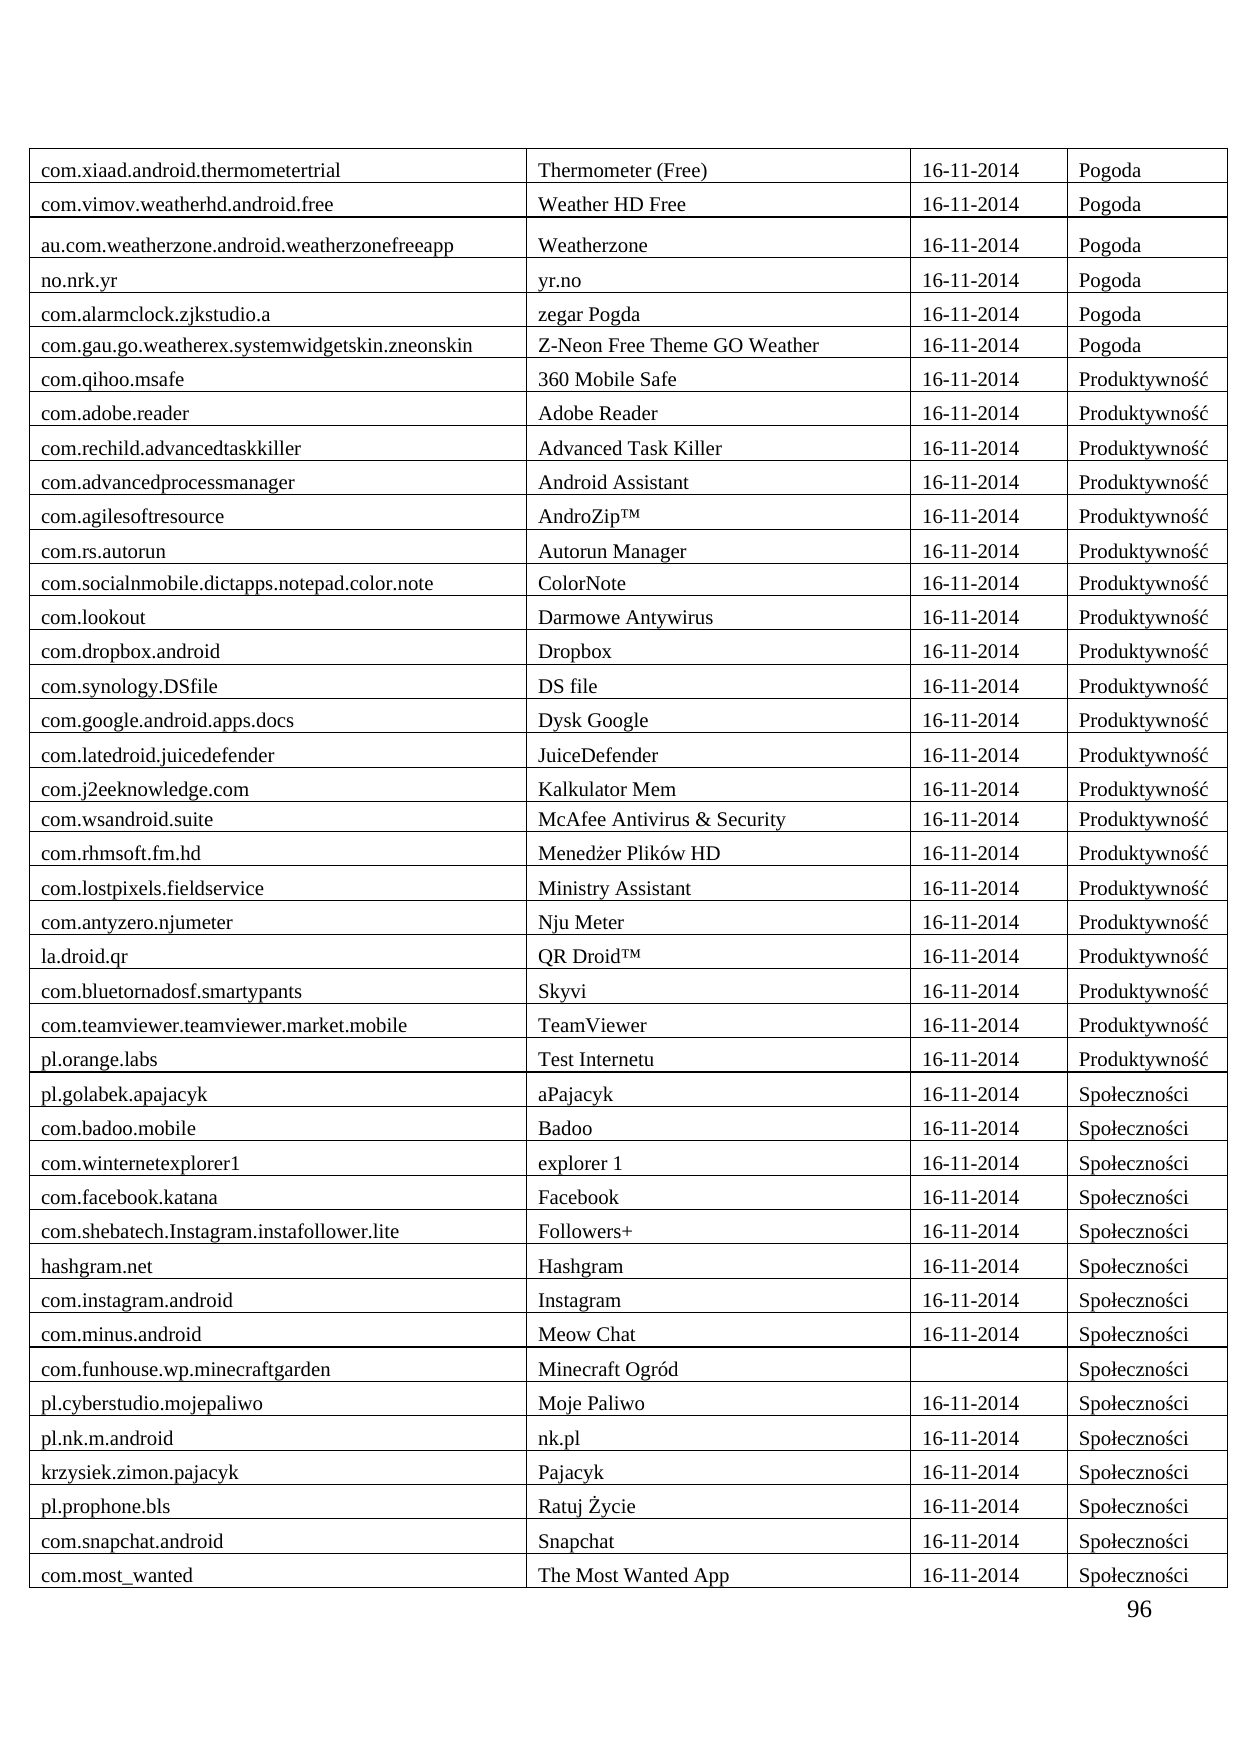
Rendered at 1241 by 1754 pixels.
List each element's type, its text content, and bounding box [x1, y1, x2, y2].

table_cell 16-11-2014 [911, 1519, 1067, 1553]
table_cell krzysiek.zimon.pajacyk [30, 1451, 526, 1484]
table_cell 16-11-2014 [911, 665, 1067, 698]
table_cell Menedżer Plików HD [527, 832, 910, 865]
table_cell com.gau.go.weatherex.systemwidgetskin.zneonskin [30, 327, 526, 357]
table_cell 360 Mobile Safe [527, 358, 910, 391]
table_cell 16-11-2014 [911, 1313, 1067, 1346]
table_cell Produktywność [1068, 530, 1227, 563]
table_cell 16-11-2014 [911, 183, 1067, 216]
table_cell 16-11-2014 [911, 935, 1067, 968]
table_cell Ministry Assistant [527, 866, 910, 899]
table_cell com.agilesoftresource [30, 495, 526, 528]
table_cell Nju Meter [527, 901, 910, 934]
table_cell com.wsandroid.suite [30, 802, 526, 831]
table_cell Produktywność [1068, 596, 1227, 629]
table_cell com.facebook.katana [30, 1176, 526, 1209]
table_cell Meow Chat [527, 1313, 910, 1346]
table_cell com.socialnmobile.dictapps.notepad.color.note [30, 564, 526, 595]
table_cell Kalkulator Mem [527, 768, 910, 801]
table_cell Autorun Manager [527, 530, 910, 563]
table_cell aPajacyk [527, 1073, 910, 1106]
table_cell Produktywność [1068, 358, 1227, 391]
table_cell Test Internetu [527, 1038, 910, 1071]
table_cell 16-11-2014 [911, 1382, 1067, 1415]
table_cell no.nrk.yr [30, 258, 526, 292]
table_cell 16-11-2014 [911, 1244, 1067, 1278]
table_cell pl.nk.m.android [30, 1416, 526, 1449]
table_cell zegar Pogda [527, 293, 910, 326]
table_cell com.teamviewer.teamviewer.market.mobile [30, 1004, 526, 1037]
table_cell 16-11-2014 [911, 699, 1067, 732]
table_cell com.qihoo.msafe [30, 358, 526, 391]
table_cell com.most_wanted [30, 1554, 526, 1587]
table_cell Produktywność [1068, 768, 1227, 801]
table_cell Społeczności [1068, 1451, 1227, 1484]
table_cell 16-11-2014 [911, 149, 1067, 182]
table_cell com.vimov.weatherhd.android.free [30, 183, 526, 216]
table_cell 16-11-2014 [911, 733, 1067, 767]
table_cell com.antyzero.njumeter [30, 901, 526, 934]
table_cell explorer 1 [527, 1141, 910, 1174]
table_cell 16-11-2014 [911, 530, 1067, 563]
table_cell Darmowe Antywirus [527, 596, 910, 629]
table_cell com.synology.DSfile [30, 665, 526, 698]
table_cell Pogoda [1068, 293, 1227, 326]
table_cell Pogoda [1068, 183, 1227, 216]
table_cell The Most Wanted App [527, 1554, 910, 1587]
table_cell pl.golabek.apajacyk [30, 1073, 526, 1106]
table_cell Dropbox [527, 630, 910, 663]
table_cell com.dropbox.android [30, 630, 526, 663]
table_cell yr.no [527, 258, 910, 292]
table_cell McAfee Antivirus & Security [527, 802, 910, 831]
table_cell QR Droid™ [527, 935, 910, 968]
table_cell Snapchat [527, 1519, 910, 1553]
table_cell Produktywność [1068, 935, 1227, 968]
table_cell au.com.weatherzone.android.weatherzonefreeapp [30, 218, 526, 257]
table_cell Produktywność [1068, 630, 1227, 663]
table_cell 16-11-2014 [911, 392, 1067, 425]
table_cell 16-11-2014 [911, 1451, 1067, 1484]
table_cell ColorNote [527, 564, 910, 595]
table_cell 16-11-2014 [911, 802, 1067, 831]
table_cell Społeczności [1068, 1210, 1227, 1243]
table_cell com.rechild.advancedtaskkiller [30, 426, 526, 460]
table_cell Advanced Task Killer [527, 426, 910, 460]
table_cell 16-11-2014 [911, 1141, 1067, 1174]
table_cell com.minus.android [30, 1313, 526, 1346]
table_cell com.rs.autorun [30, 530, 526, 563]
table_cell Badoo [527, 1107, 910, 1140]
table_cell 16-11-2014 [911, 768, 1067, 801]
table_cell 16-11-2014 [911, 901, 1067, 934]
table_cell DS file [527, 665, 910, 698]
table_cell Ratuj Życie [527, 1485, 910, 1518]
table_cell Społeczności [1068, 1416, 1227, 1449]
table_cell Społeczności [1068, 1348, 1227, 1381]
table_cell Produktywność [1068, 665, 1227, 698]
table_cell Społeczności [1068, 1554, 1227, 1587]
table_cell Społeczności [1068, 1485, 1227, 1518]
table_cell Produktywność [1068, 1004, 1227, 1037]
table_cell com.badoo.mobile [30, 1107, 526, 1140]
table_cell Społeczności [1068, 1244, 1227, 1278]
table_cell 16-11-2014 [911, 1416, 1067, 1449]
table_cell Weather HD Free [527, 183, 910, 216]
table_cell TeamViewer [527, 1004, 910, 1037]
table_cell Społeczności [1068, 1313, 1227, 1346]
table_cell Followers+ [527, 1210, 910, 1243]
table_cell hashgram.net [30, 1244, 526, 1278]
table_cell pl.cyberstudio.mojepaliwo [30, 1382, 526, 1415]
table_cell Weatherzone [527, 218, 910, 257]
table_cell Pogoda [1068, 327, 1227, 357]
table_cell com.snapchat.android [30, 1519, 526, 1553]
table_cell Społeczności [1068, 1176, 1227, 1209]
table_cell 16-11-2014 [911, 218, 1067, 257]
table_cell com.instagram.android [30, 1279, 526, 1312]
table_cell Społeczności [1068, 1107, 1227, 1140]
table_cell Pajacyk [527, 1451, 910, 1484]
table_cell Produktywność [1068, 699, 1227, 732]
table_cell com.alarmclock.zjkstudio.a [30, 293, 526, 326]
table_cell 16-11-2014 [911, 969, 1067, 1003]
table_cell 16-11-2014 [911, 630, 1067, 663]
table_cell Pogoda [1068, 149, 1227, 182]
table_cell 16-11-2014 [911, 1210, 1067, 1243]
table_cell Produktywność [1068, 866, 1227, 899]
table_cell com.winternetexplorer1 [30, 1141, 526, 1174]
table_cell com.xiaad.android.thermometertrial [30, 149, 526, 182]
table_cell 16-11-2014 [911, 327, 1067, 357]
table_cell 16-11-2014 [911, 832, 1067, 865]
table_cell AndroZip™ [527, 495, 910, 528]
table_cell com.latedroid.juicedefender [30, 733, 526, 767]
table_cell 16-11-2014 [911, 596, 1067, 629]
table_cell nk.pl [527, 1416, 910, 1449]
table_cell Skyvi [527, 969, 910, 1003]
table_cell 16-11-2014 [911, 461, 1067, 494]
table_cell 16-11-2014 [911, 1176, 1067, 1209]
table_cell Produktywność [1068, 901, 1227, 934]
table_cell Produktywność [1068, 832, 1227, 865]
table_cell com.adobe.reader [30, 392, 526, 425]
table_cell Pogoda [1068, 258, 1227, 292]
table_cell 16-11-2014 [911, 1485, 1067, 1518]
table_cell com.funhouse.wp.minecraftgarden [30, 1348, 526, 1381]
table_cell 16-11-2014 [911, 1073, 1067, 1106]
table_cell Dysk Google [527, 699, 910, 732]
table_cell Społeczności [1068, 1279, 1227, 1312]
table_cell com.advancedprocessmanager [30, 461, 526, 494]
table_cell Hashgram [527, 1244, 910, 1278]
table_cell Produktywność [1068, 426, 1227, 460]
table_cell Minecraft Ogród [527, 1348, 910, 1381]
table_cell Społeczności [1068, 1073, 1227, 1106]
table_cell Pogoda [1068, 218, 1227, 257]
table_cell com.google.android.apps.docs [30, 699, 526, 732]
table_cell com.shebatech.Instagram.instafollower.lite [30, 1210, 526, 1243]
table_cell 16-11-2014 [911, 1279, 1067, 1312]
table_cell 16-11-2014 [911, 1004, 1067, 1037]
table_cell Produktywność [1068, 461, 1227, 494]
table_cell 16-11-2014 [911, 866, 1067, 899]
table_cell com.j2eeknowledge.com [30, 768, 526, 801]
table_cell 16-11-2014 [911, 358, 1067, 391]
table_cell Społeczności [1068, 1141, 1227, 1174]
table_cell Produktywność [1068, 969, 1227, 1003]
table_cell 16-11-2014 [911, 426, 1067, 460]
table_cell Instagram [527, 1279, 910, 1312]
table_cell la.droid.qr [30, 935, 526, 968]
table_cell 16-11-2014 [911, 1554, 1067, 1587]
table_cell com.lostpixels.fieldservice [30, 866, 526, 899]
table_cell Z-Neon Free Theme GO Weather [527, 327, 910, 357]
table_cell Moje Paliwo [527, 1382, 910, 1415]
table_cell Produktywność [1068, 733, 1227, 767]
table_cell Społeczności [1068, 1382, 1227, 1415]
table_cell 16-11-2014 [911, 564, 1067, 595]
table_cell 16-11-2014 [911, 258, 1067, 292]
table_cell Produktywność [1068, 1038, 1227, 1071]
table_cell Produktywność [1068, 392, 1227, 425]
table_cell com.bluetornadosf.smartypants [30, 969, 526, 1003]
table_cell Produktywność [1068, 802, 1227, 831]
table_cell com.rhmsoft.fm.hd [30, 832, 526, 865]
table_cell pl.orange.labs [30, 1038, 526, 1071]
table_cell Thermometer (Free) [527, 149, 910, 182]
table_cell [911, 1348, 1067, 1381]
table_cell 16-11-2014 [911, 293, 1067, 326]
table_cell pl.prophone.bls [30, 1485, 526, 1518]
table_cell JuiceDefender [527, 733, 910, 767]
table_cell Android Assistant [527, 461, 910, 494]
table_cell 16-11-2014 [911, 1038, 1067, 1071]
table_cell Społeczności [1068, 1519, 1227, 1553]
table_cell Produktywność [1068, 564, 1227, 595]
table_cell 16-11-2014 [911, 495, 1067, 528]
table_cell Facebook [527, 1176, 910, 1209]
table_cell Produktywność [1068, 495, 1227, 528]
table_cell com.lookout [30, 596, 526, 629]
table_cell 16-11-2014 [911, 1107, 1067, 1140]
table_cell Adobe Reader [527, 392, 910, 425]
